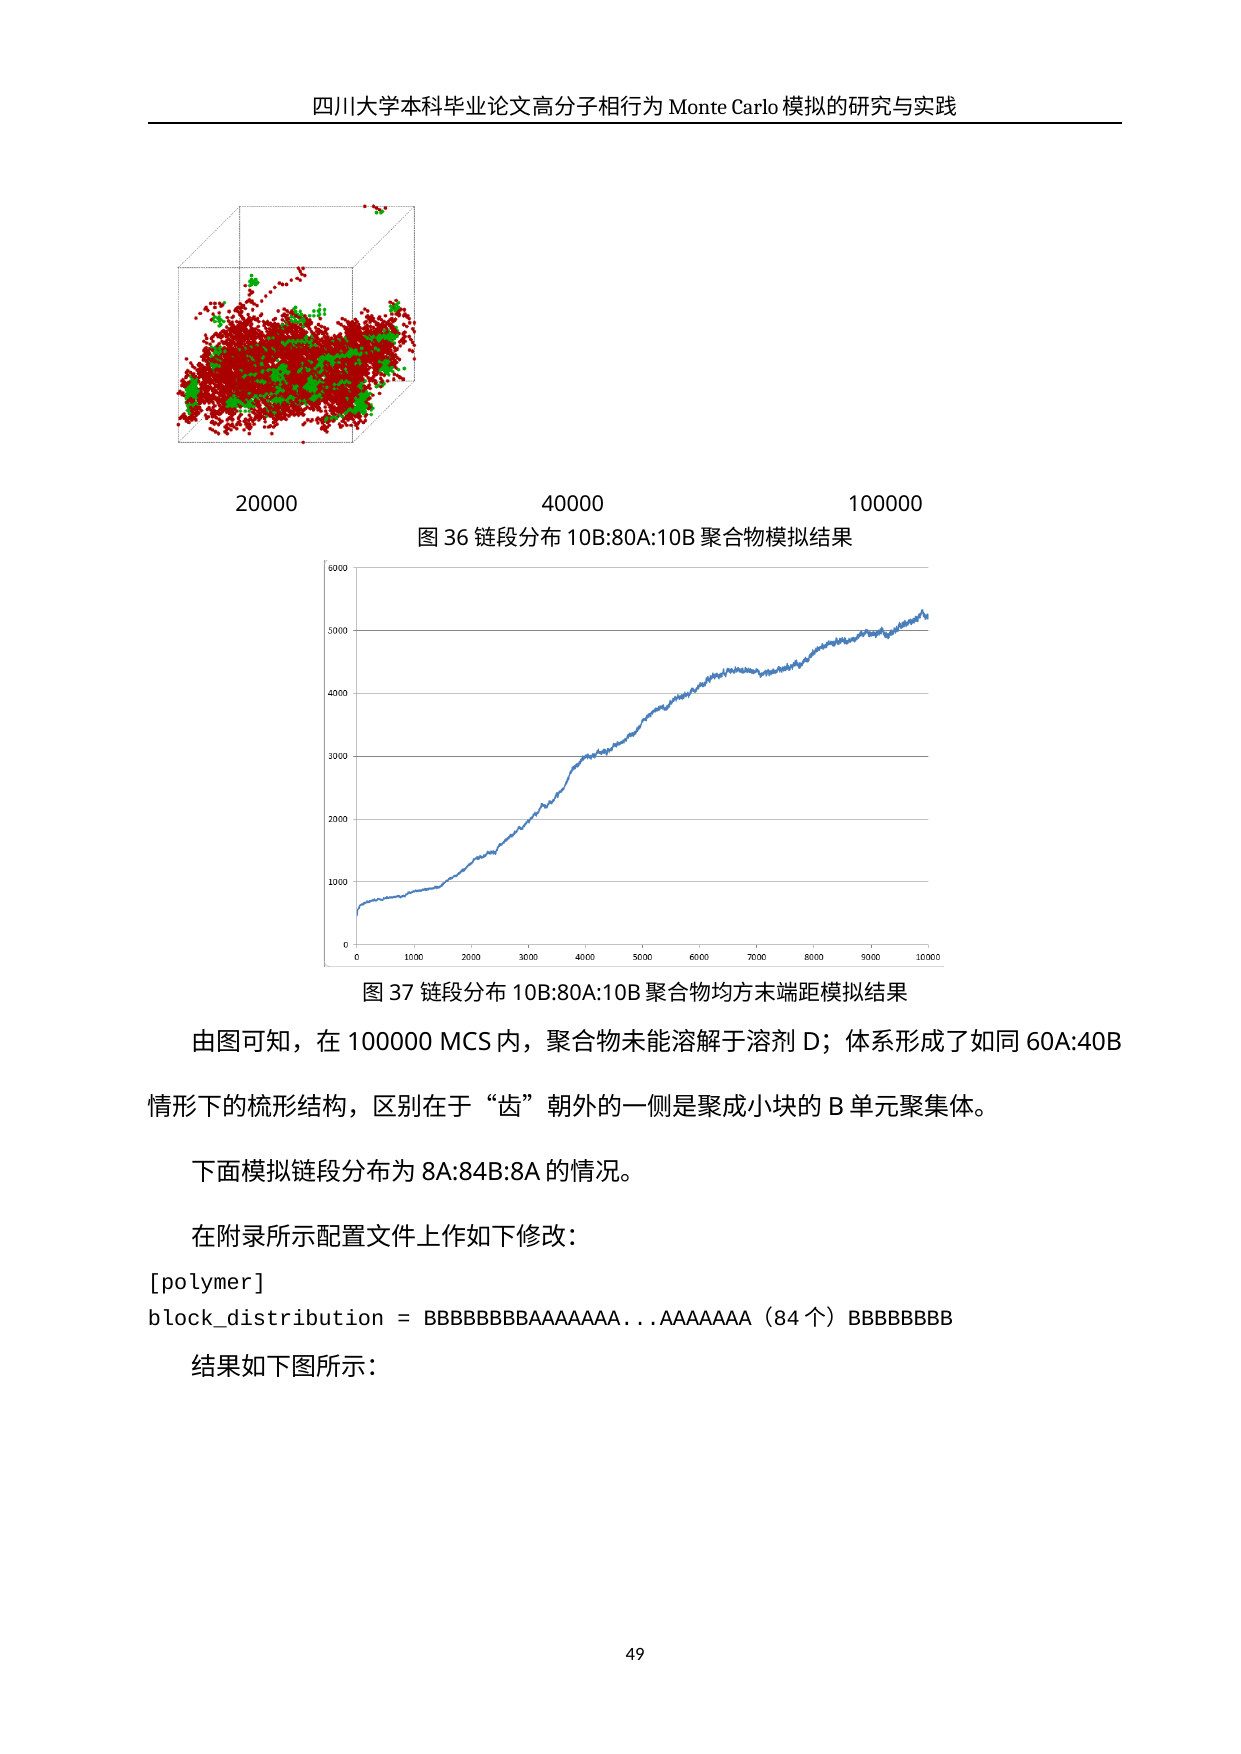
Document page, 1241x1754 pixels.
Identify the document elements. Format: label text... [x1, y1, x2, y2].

picture [323, 560, 944, 967]
text block_distribution = BBBBBBBBAAAAAAA...AAAAAAA（84个）BBBBBBBB [148, 1299, 1122, 1332]
text 由图可知，在100000 MCS内，聚合物未能溶解于溶剂D；体系形成了如同60A:40B情形下的梳形结构，区别在于“齿”朝外的一侧是聚成小块的B单元聚集体。 [148, 1007, 1122, 1137]
text 下面模拟链段分布为8A:84B:8A的情况。 [148, 1137, 1122, 1202]
text 图 36 链段分布10B:80A:10B聚合物模拟结果 [148, 519, 1122, 552]
picture [148, 176, 444, 472]
text 在附录所示配置文件上作如下修改： [148, 1202, 1122, 1267]
text [polymer] [148, 1267, 1122, 1299]
text 结果如下图所示： [148, 1332, 1122, 1397]
